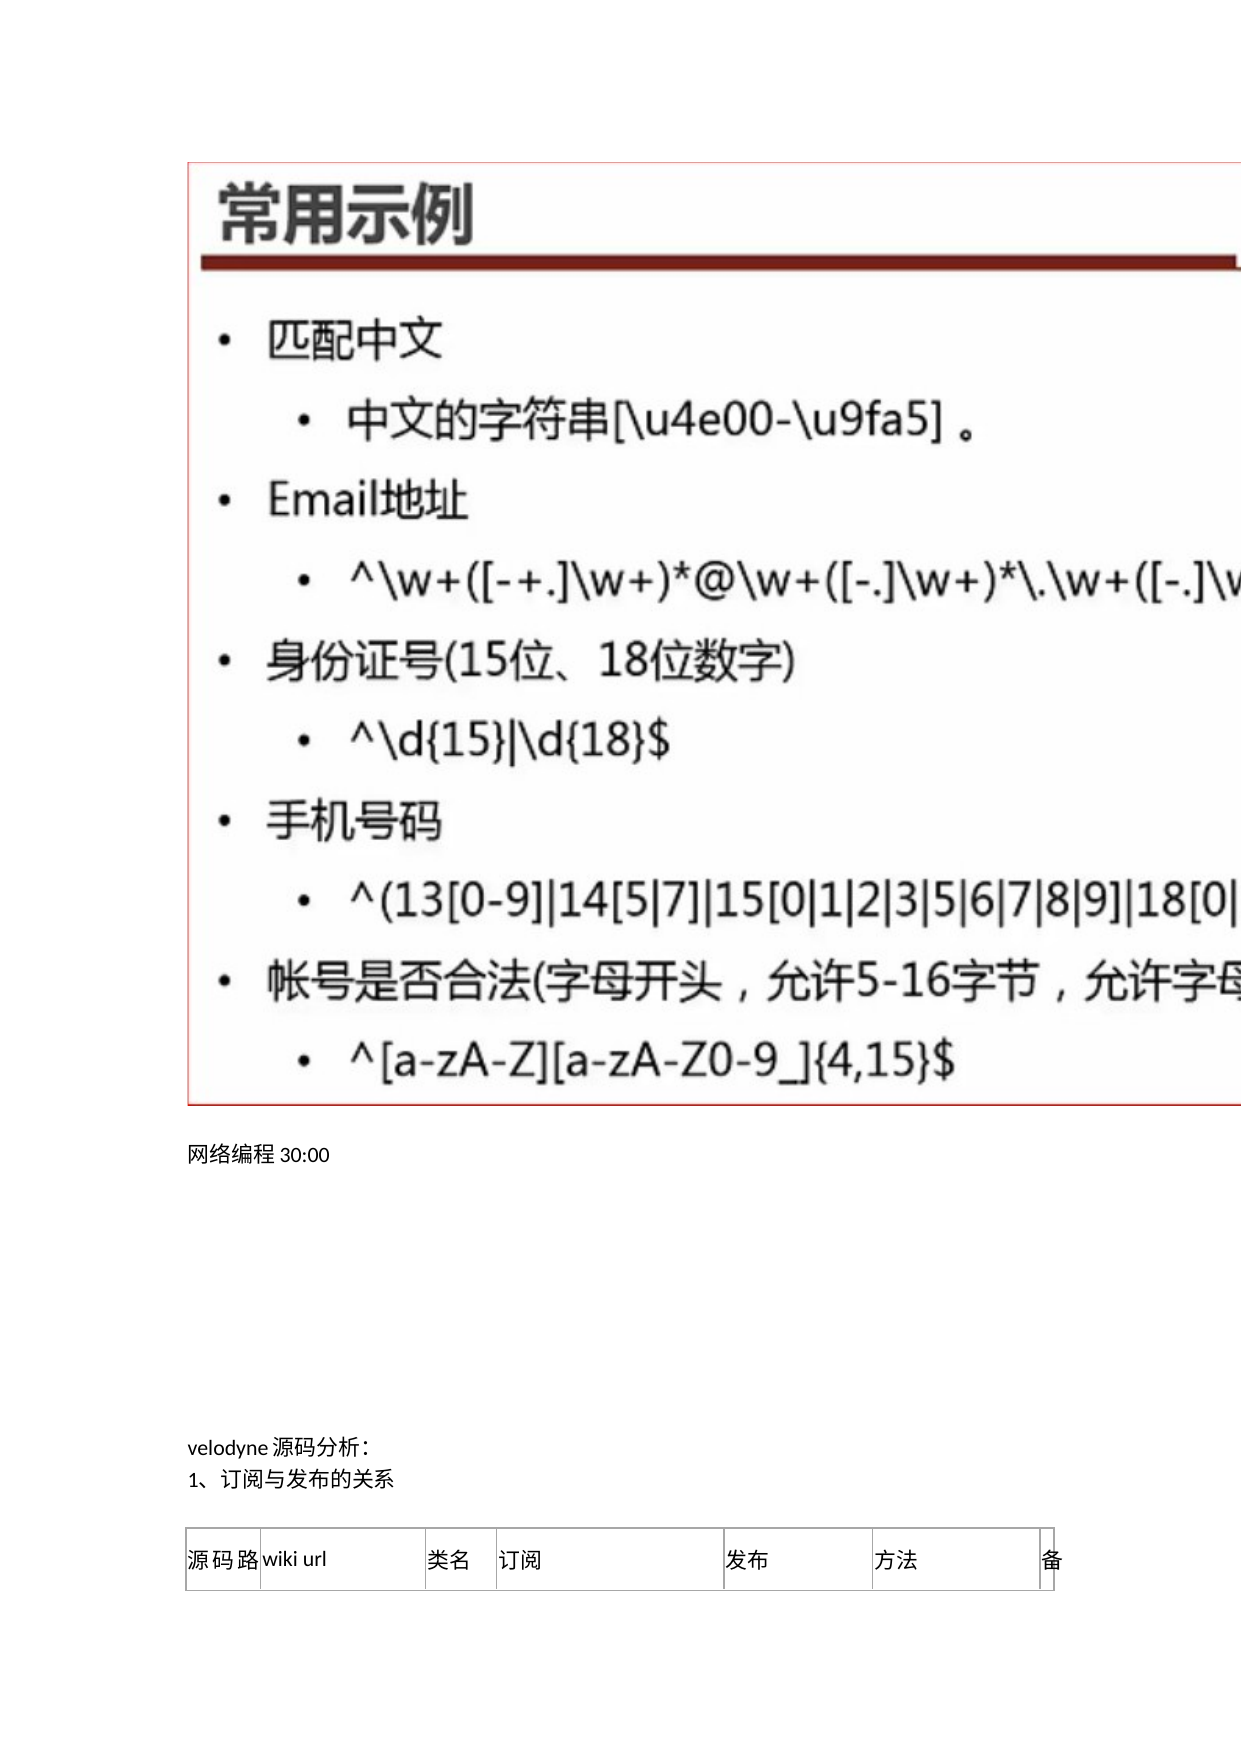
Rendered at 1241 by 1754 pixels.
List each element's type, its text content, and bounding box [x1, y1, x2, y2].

picture [187, 162, 1241, 1106]
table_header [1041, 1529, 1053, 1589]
text 1、订阅与发布的关系 [187, 1462, 1053, 1494]
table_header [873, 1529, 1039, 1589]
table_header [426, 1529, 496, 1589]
text velodyne源码分析： [187, 1429, 1053, 1462]
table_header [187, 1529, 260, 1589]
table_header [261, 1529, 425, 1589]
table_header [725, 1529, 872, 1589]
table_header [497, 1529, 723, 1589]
text 网络编程30:00 [187, 1137, 1053, 1169]
